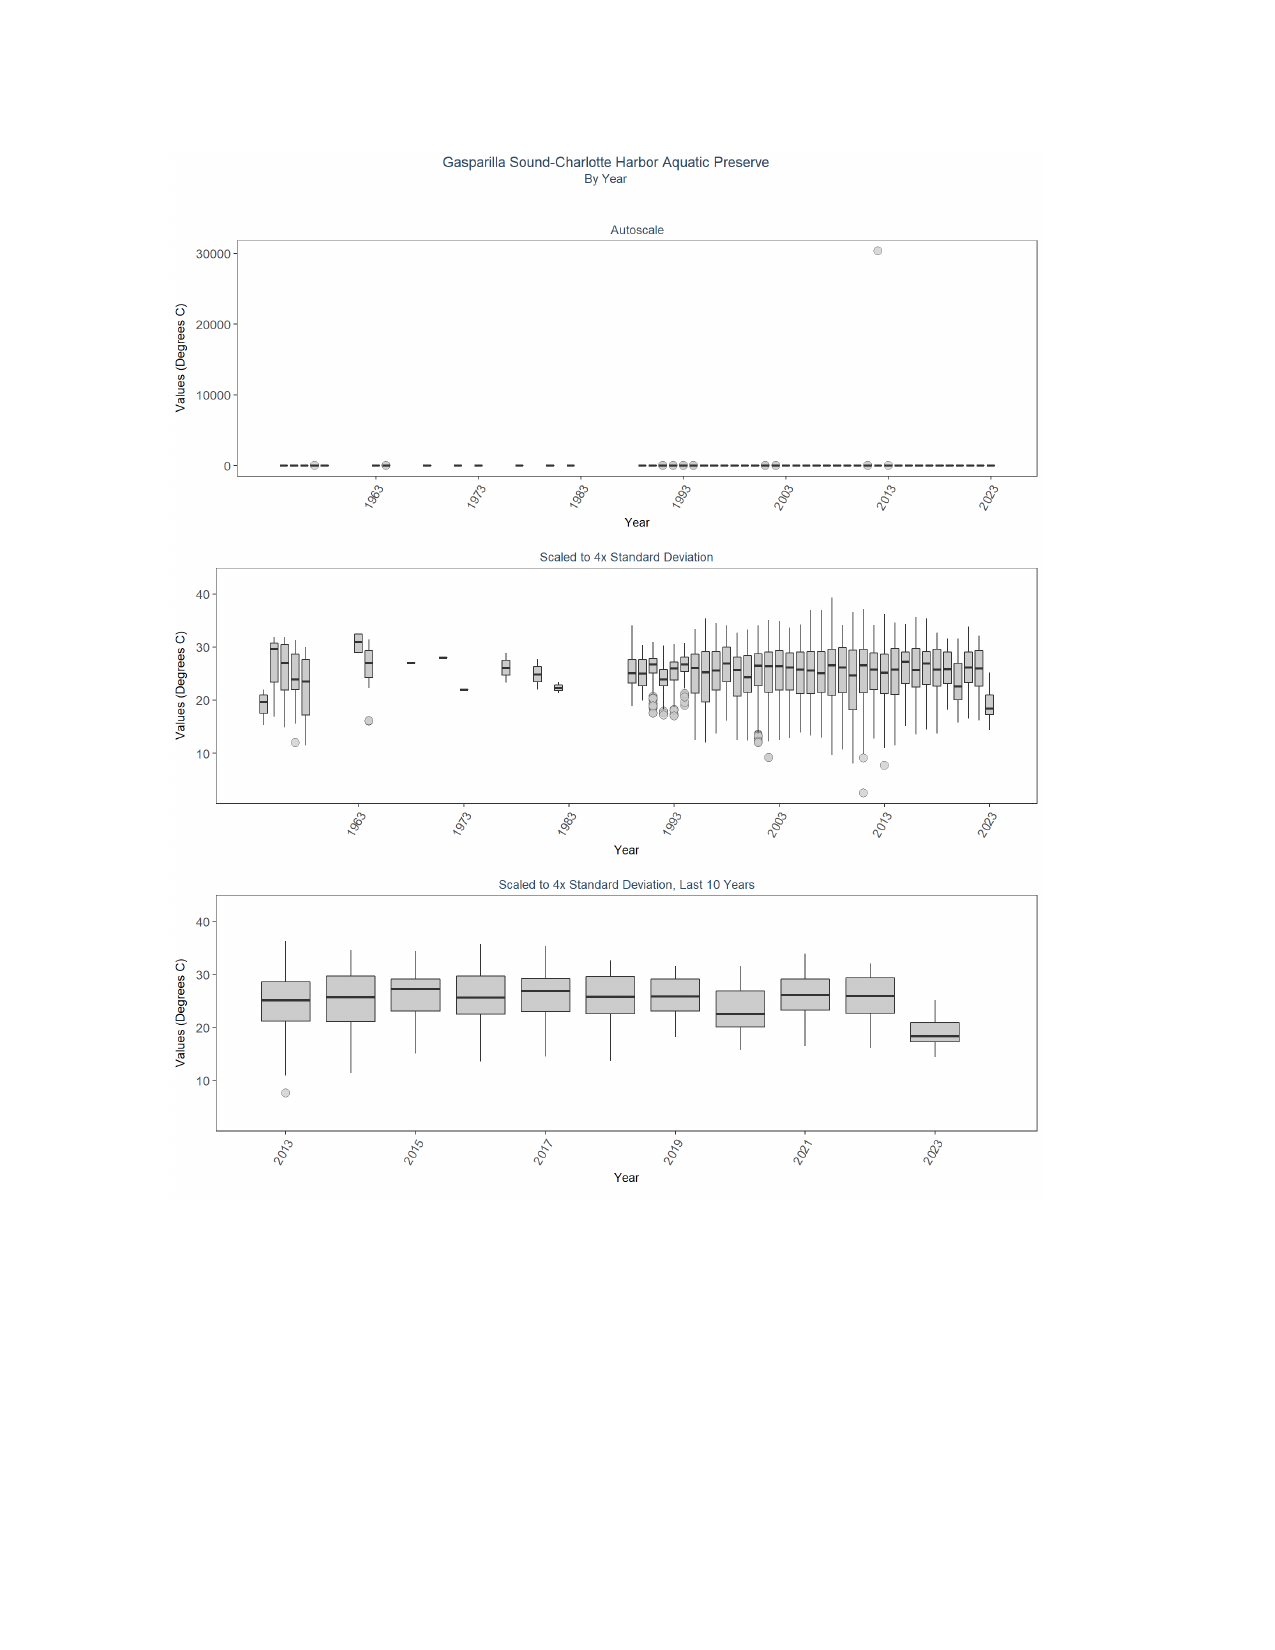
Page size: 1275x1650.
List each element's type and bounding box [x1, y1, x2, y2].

picture [168, 150, 1044, 1200]
